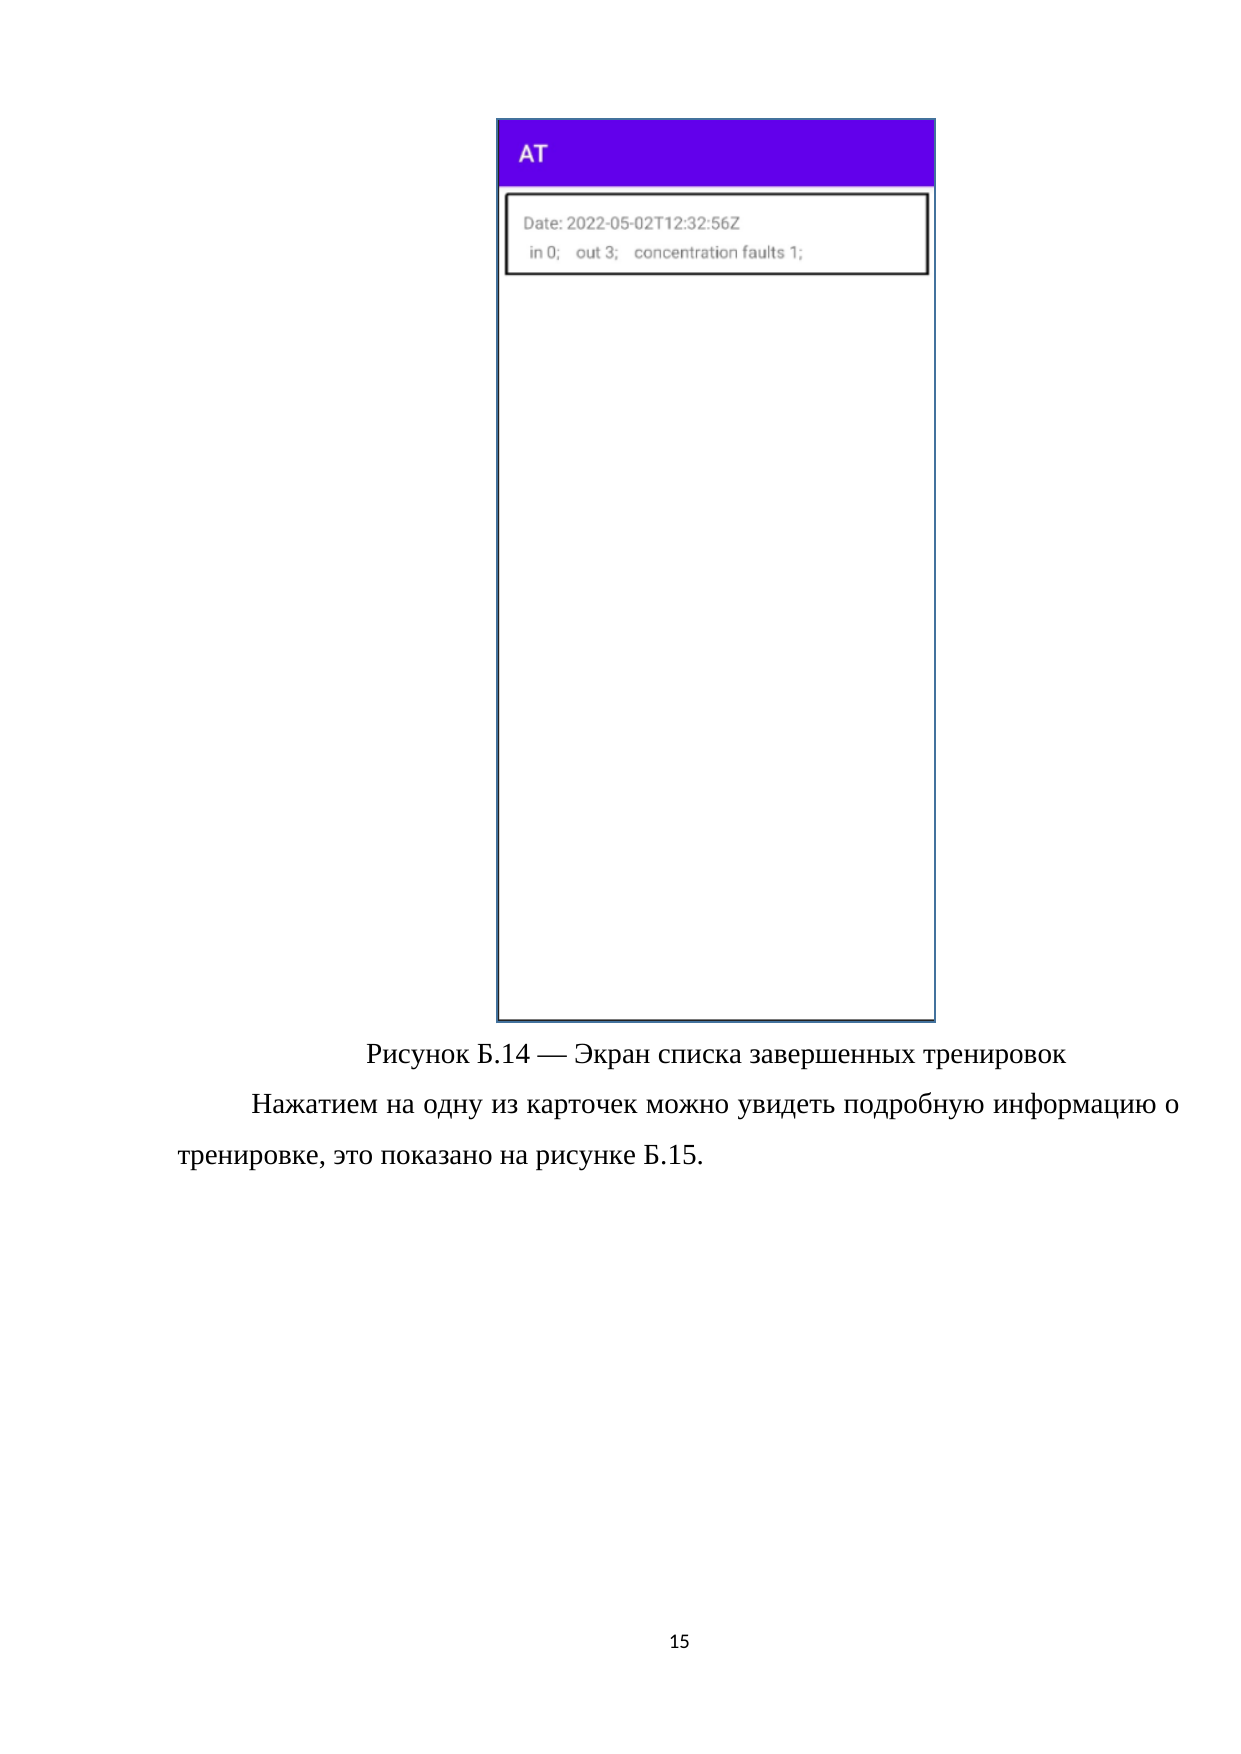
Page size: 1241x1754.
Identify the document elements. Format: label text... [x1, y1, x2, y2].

picture [498, 120, 934, 1021]
text Нажатием на одну из карточек можно увидеть подробную информацию о тренировке, это показано на рисунке Б.15. [177, 1087, 1181, 1170]
text Рисунок Б.14 — Экран списка завершенных тренировок [177, 1036, 1181, 1070]
